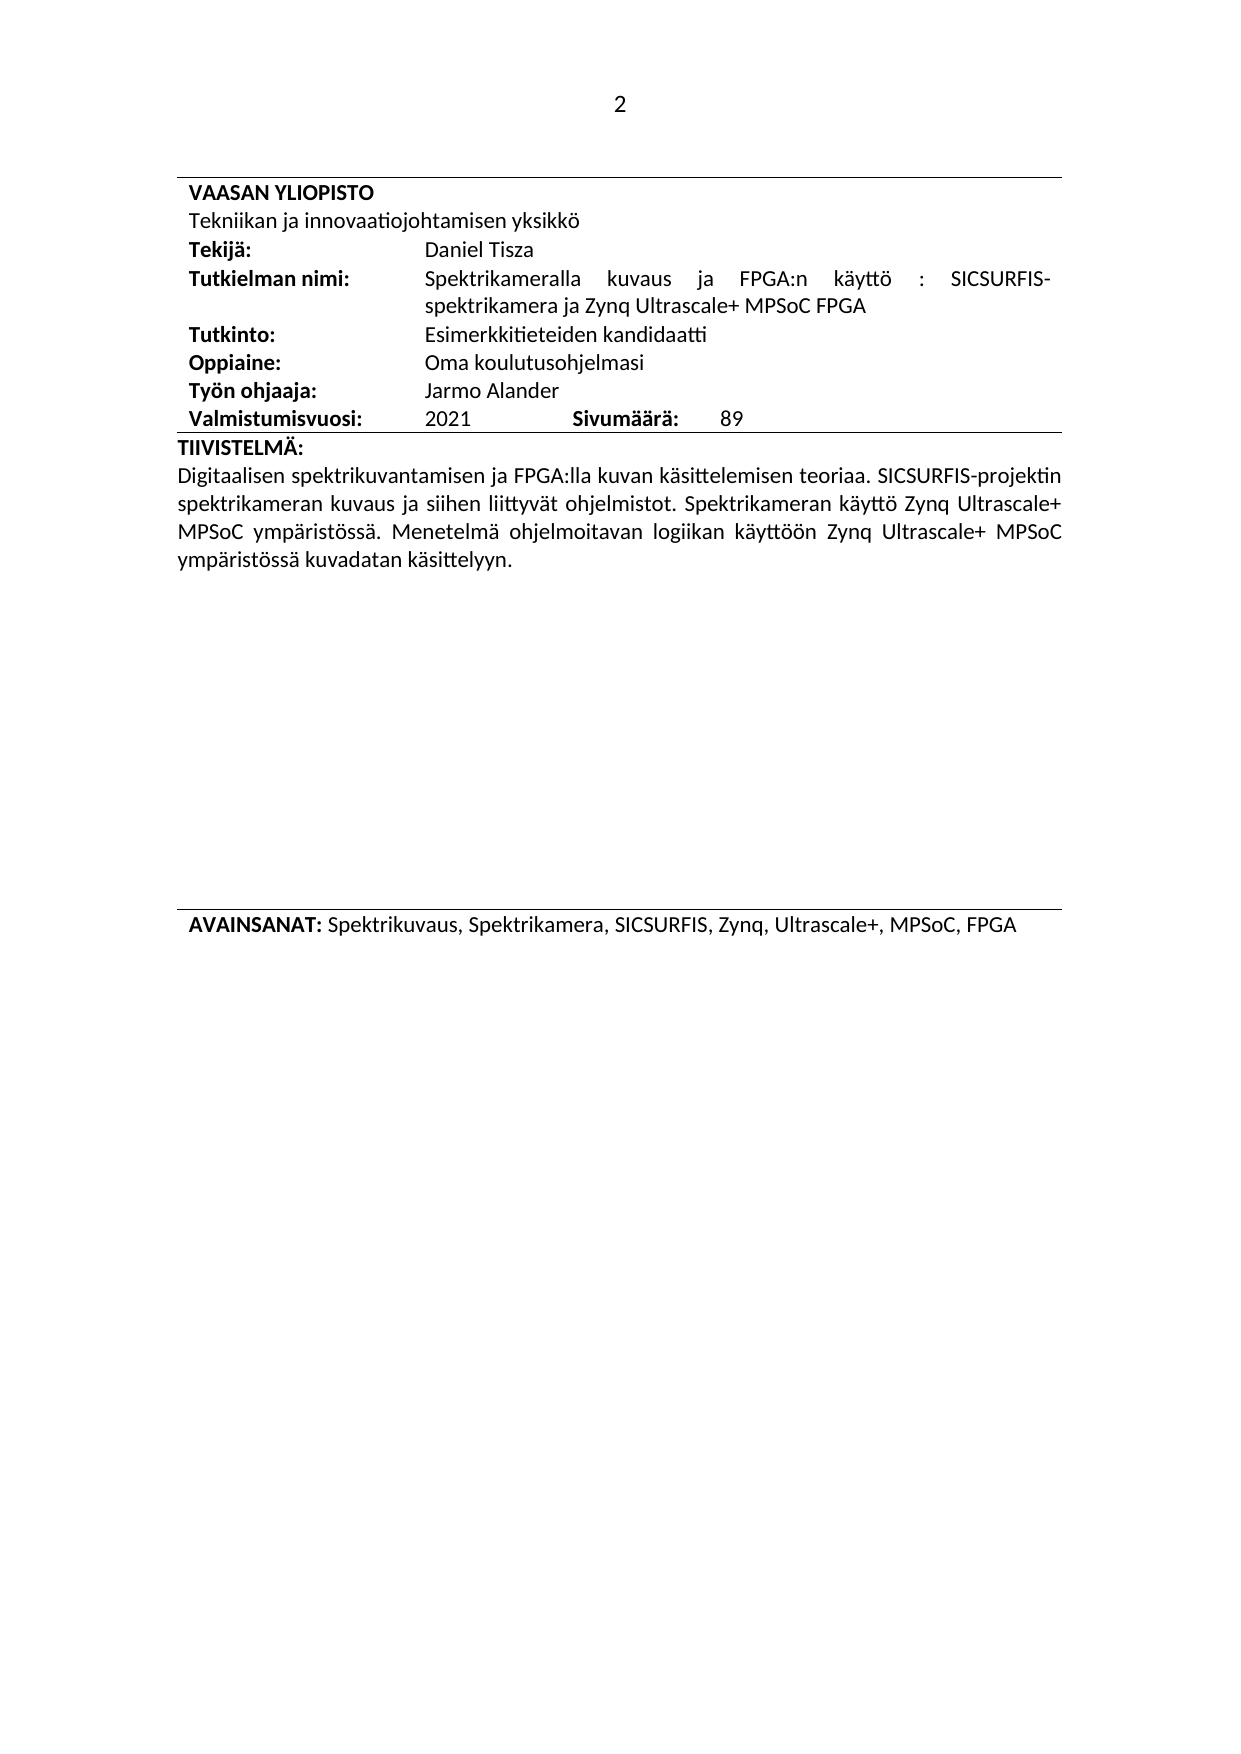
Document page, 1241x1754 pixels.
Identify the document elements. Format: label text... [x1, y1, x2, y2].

table_cell : [413, 264, 1062, 320]
table_header AVAINSANAT: [177, 910, 1062, 938]
table_cell 89 [709, 404, 1062, 432]
table_cell [413, 236, 1062, 264]
table_cell Esimerkkitieteiden kandidaatti [413, 320, 1062, 348]
table_cell Sivumäärä: [561, 404, 709, 432]
table_cell Tekijä: [177, 236, 413, 264]
table_cell Työn ohjaaja: [177, 376, 413, 404]
table_header VAASAN YLIOPISTO [177, 178, 1062, 236]
table_cell Valmistumisvuosi: [177, 404, 413, 432]
text TIIVISTELMÄ: [177, 433, 1063, 461]
table_cell Jarmo Alander [413, 376, 1062, 404]
table_cell Oma koulutusohjelmasi [413, 348, 1062, 376]
table_cell 2021 [413, 404, 561, 432]
table_cell Oppiaine: [177, 348, 413, 376]
table_cell Tutkinto: [177, 320, 413, 348]
table_cell Tutkielman nimi: [177, 264, 413, 320]
